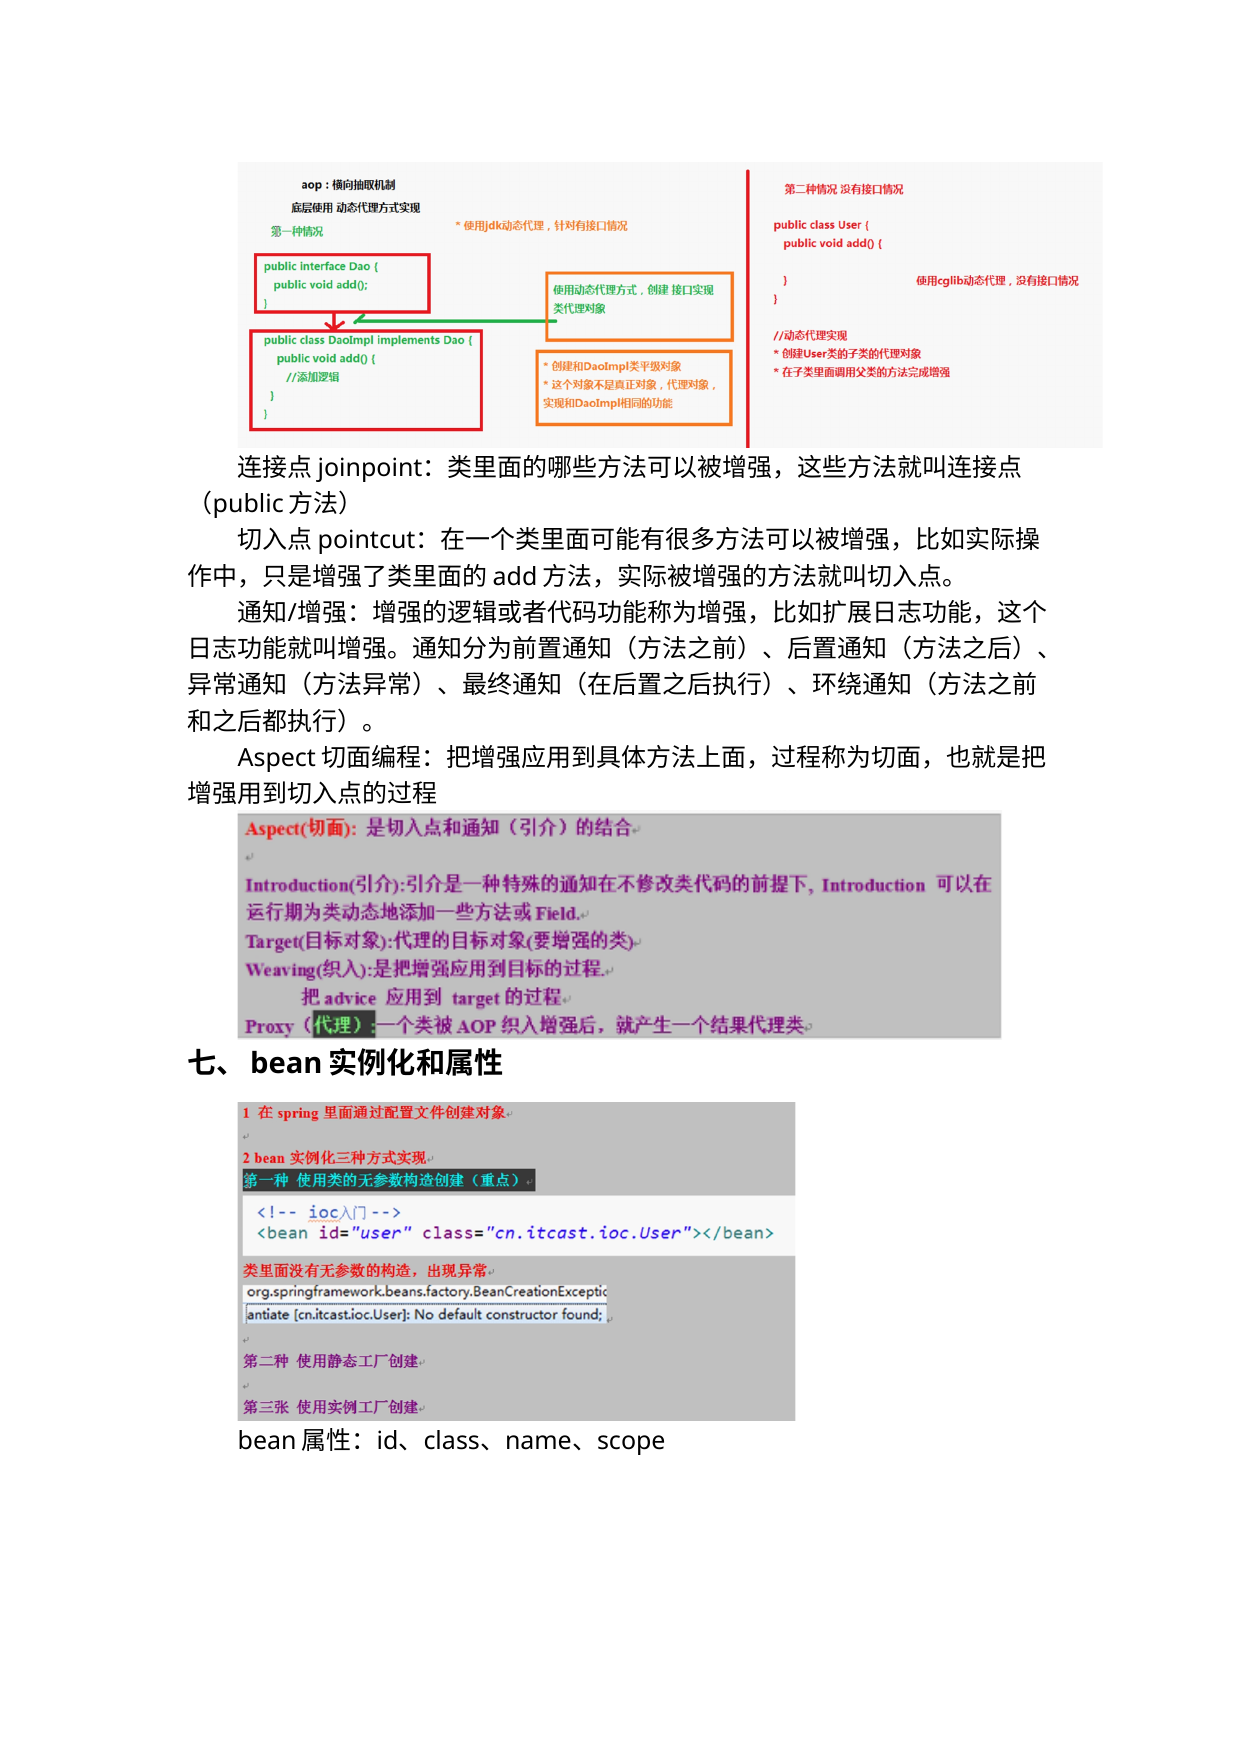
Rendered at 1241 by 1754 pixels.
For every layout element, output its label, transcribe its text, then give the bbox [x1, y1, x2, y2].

text 连接点joinpoint：类里面的哪些方法可以被增强，这些方法就叫连接点（public方法） [187, 447, 1053, 520]
picture [237, 1102, 796, 1421]
picture [237, 162, 1103, 448]
text 切入点pointcut：在一个类里面可能有很多方法可以被增强，比如实际操作中，只是增强了类里面的add方法，实际被增强的方法就叫切入点。 [187, 520, 1053, 592]
text 通知/增强：增强的逻辑或者代码功能称为增强，比如扩展日志功能，这个日志功能就叫增强。通知分为前置通知（方法之前）、后置通知（方法之后）、异常通知（方法异常）、最终通知（在后置之后执行）、环绕通知（方法之前和之后都执行）。 [187, 592, 1053, 737]
text bean属性：id、class、name、scope [237, 1420, 1053, 1457]
list bean实例化和属性 [187, 1039, 1053, 1082]
picture [237, 810, 1003, 1040]
text Aspect切面编程：把增强应用到具体方法上面，过程称为切面，也就是把增强用到切入点的过程 [187, 737, 1053, 810]
